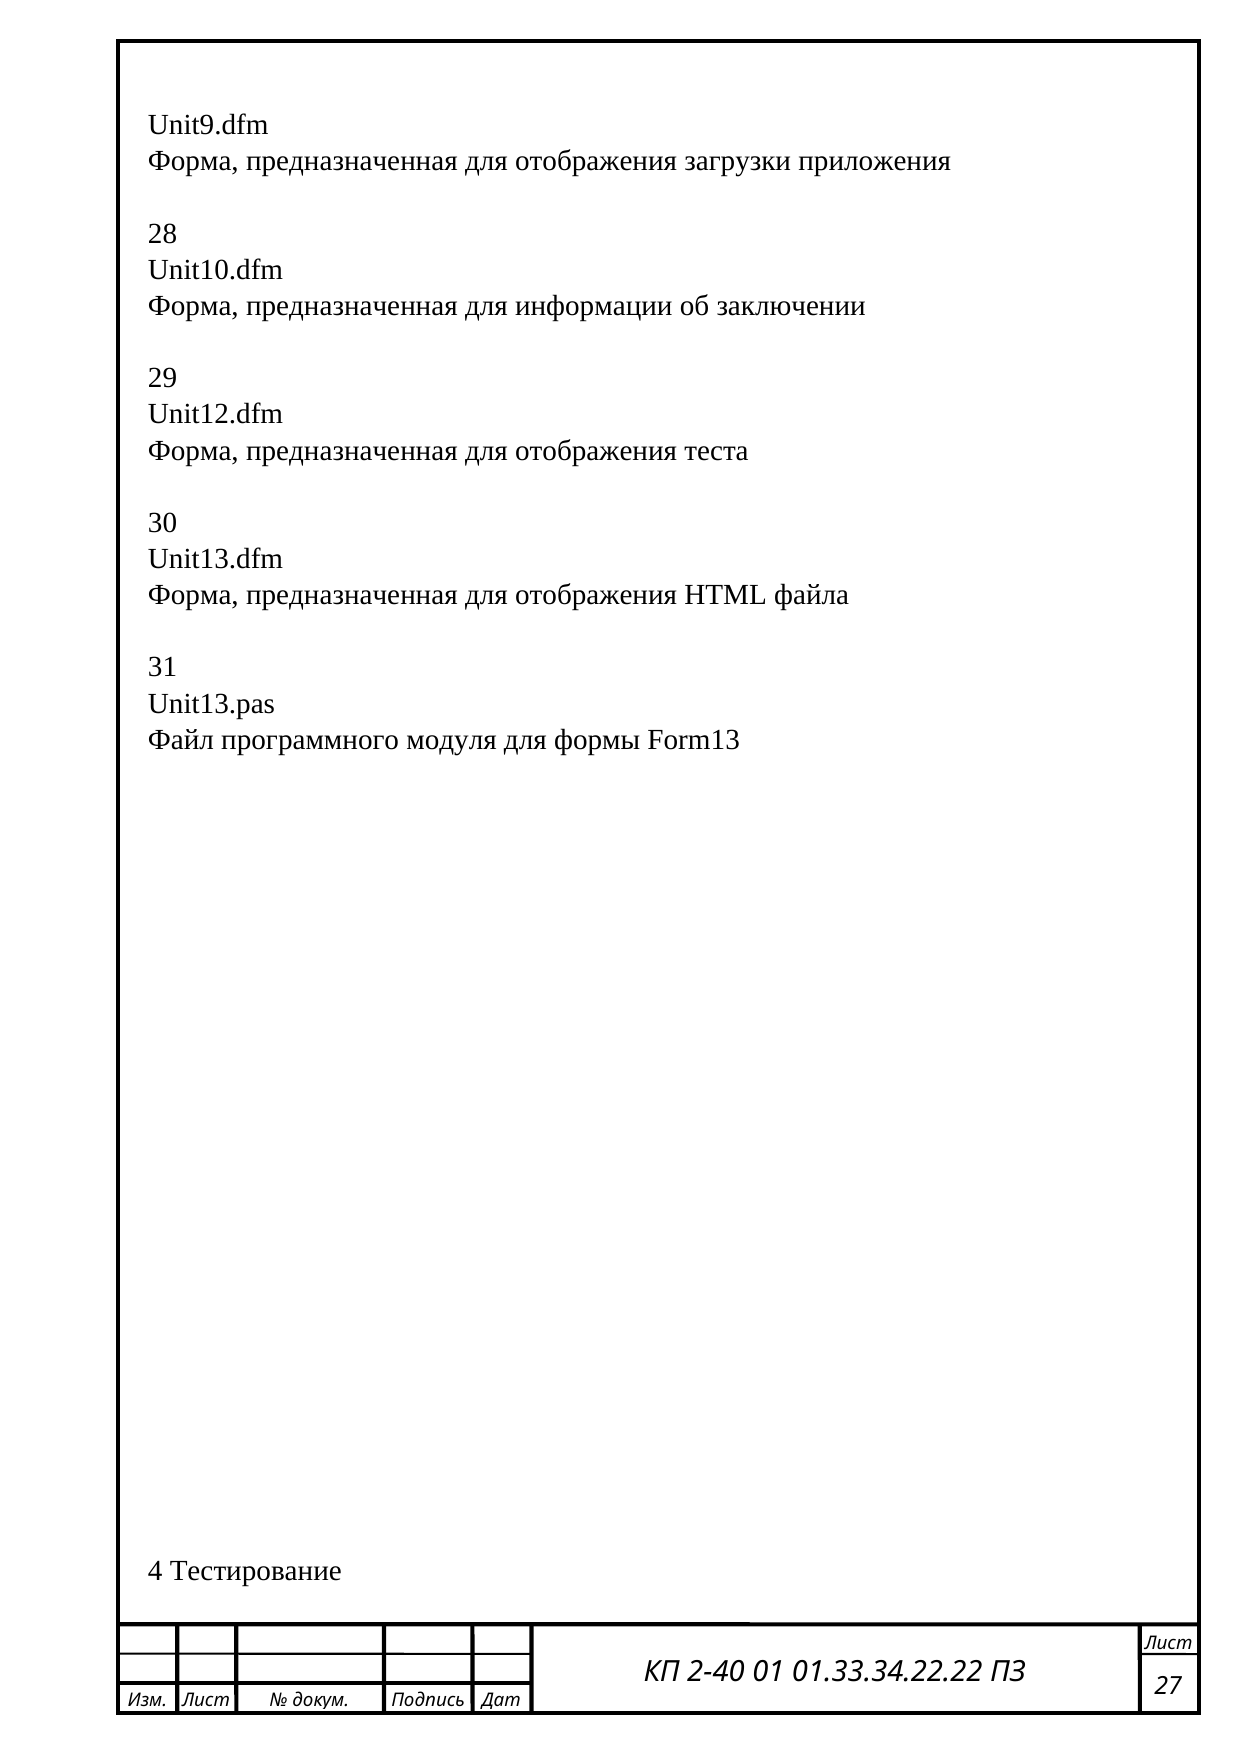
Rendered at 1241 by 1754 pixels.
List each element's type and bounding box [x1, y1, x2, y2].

text [148, 107, 1175, 1587]
